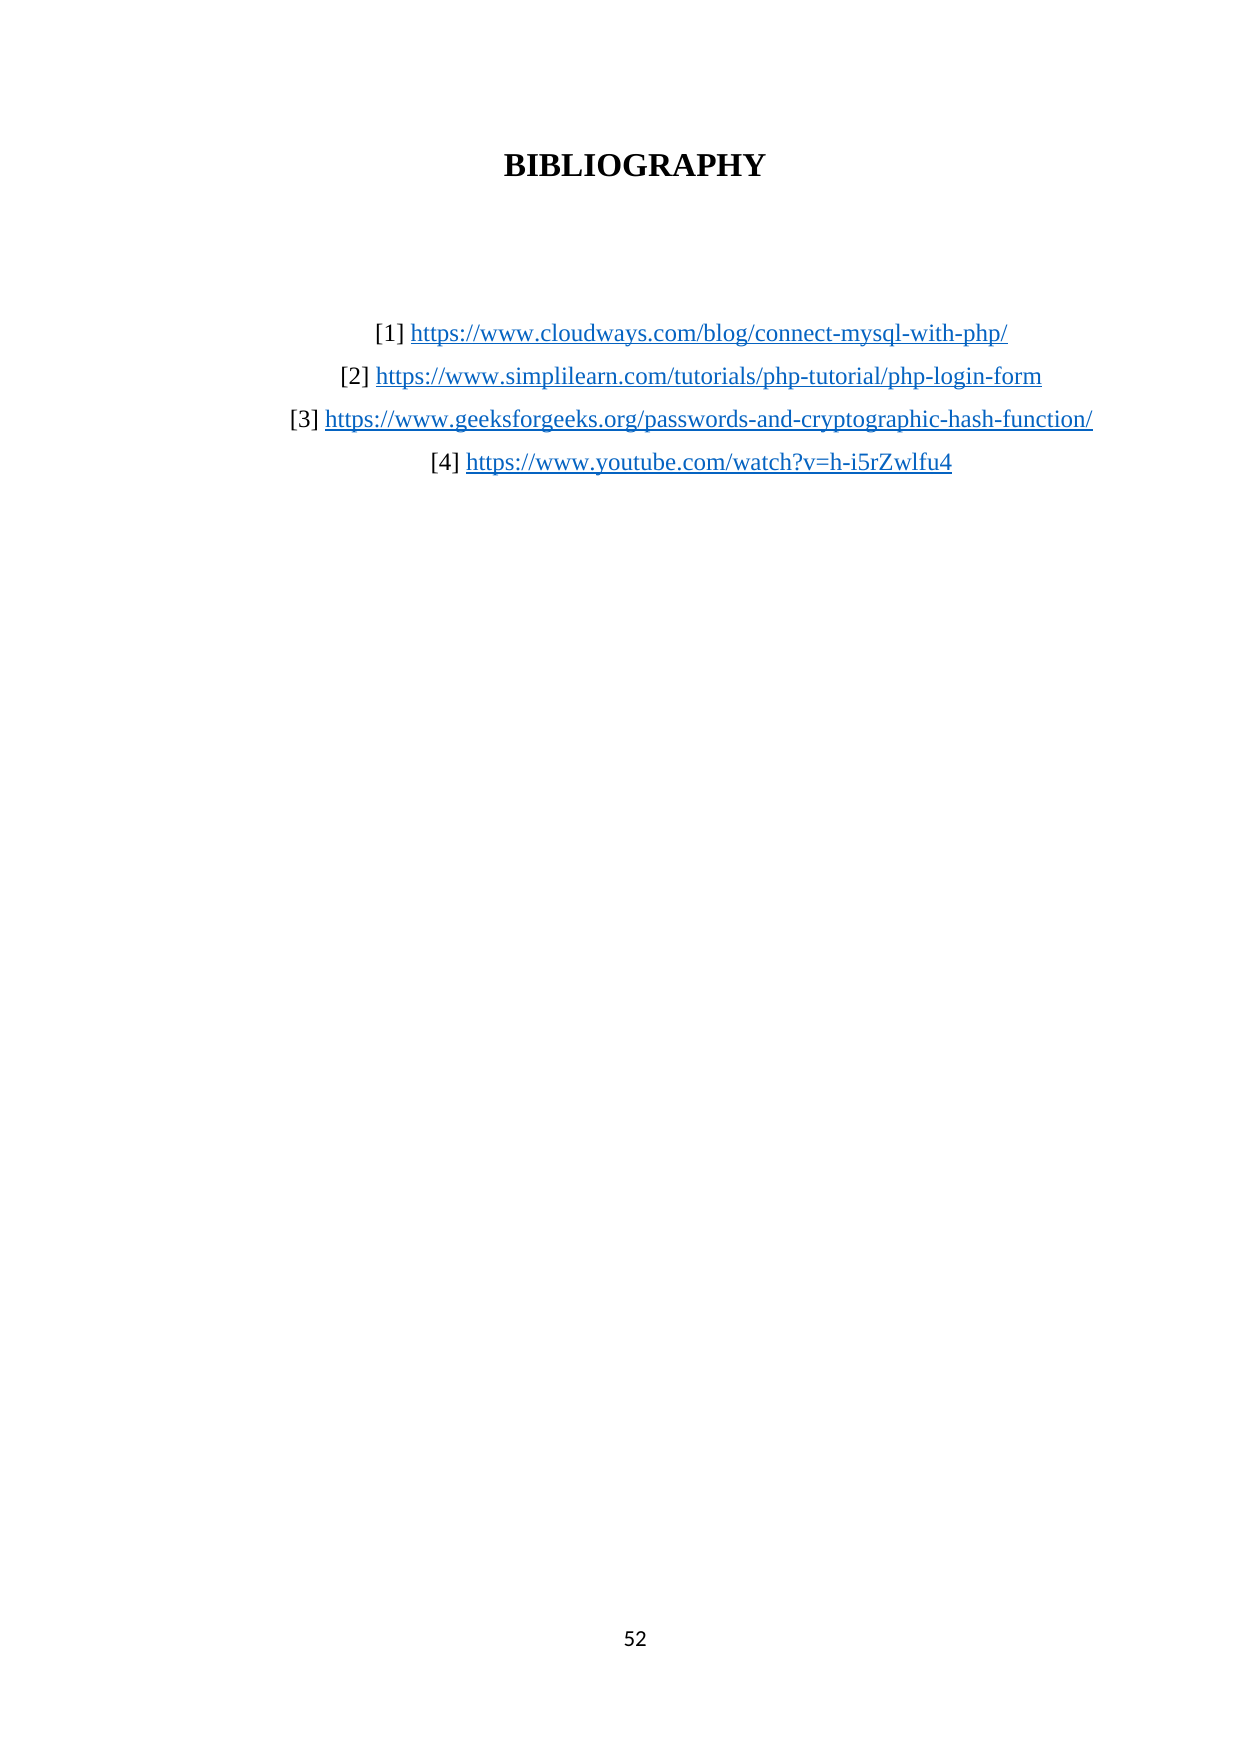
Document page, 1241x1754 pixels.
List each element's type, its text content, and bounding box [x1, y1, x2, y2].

text [4] https://www.youtube.com/watch?v=h-i5rZwlfu4 [201, 447, 1181, 476]
text [2] https://www.simplilearn.com/tutorials/php-tutorial/php-login-form [201, 361, 1181, 390]
text [3] https://www.geeksforgeeks.org/passwords-and-cryptographic-hash-function/ [201, 404, 1181, 433]
text [1] https://www.cloudways.com/blog/connect-mysql-with-php/ [201, 318, 1181, 347]
text BIBLIOGRAPHY [89, 145, 1181, 184]
